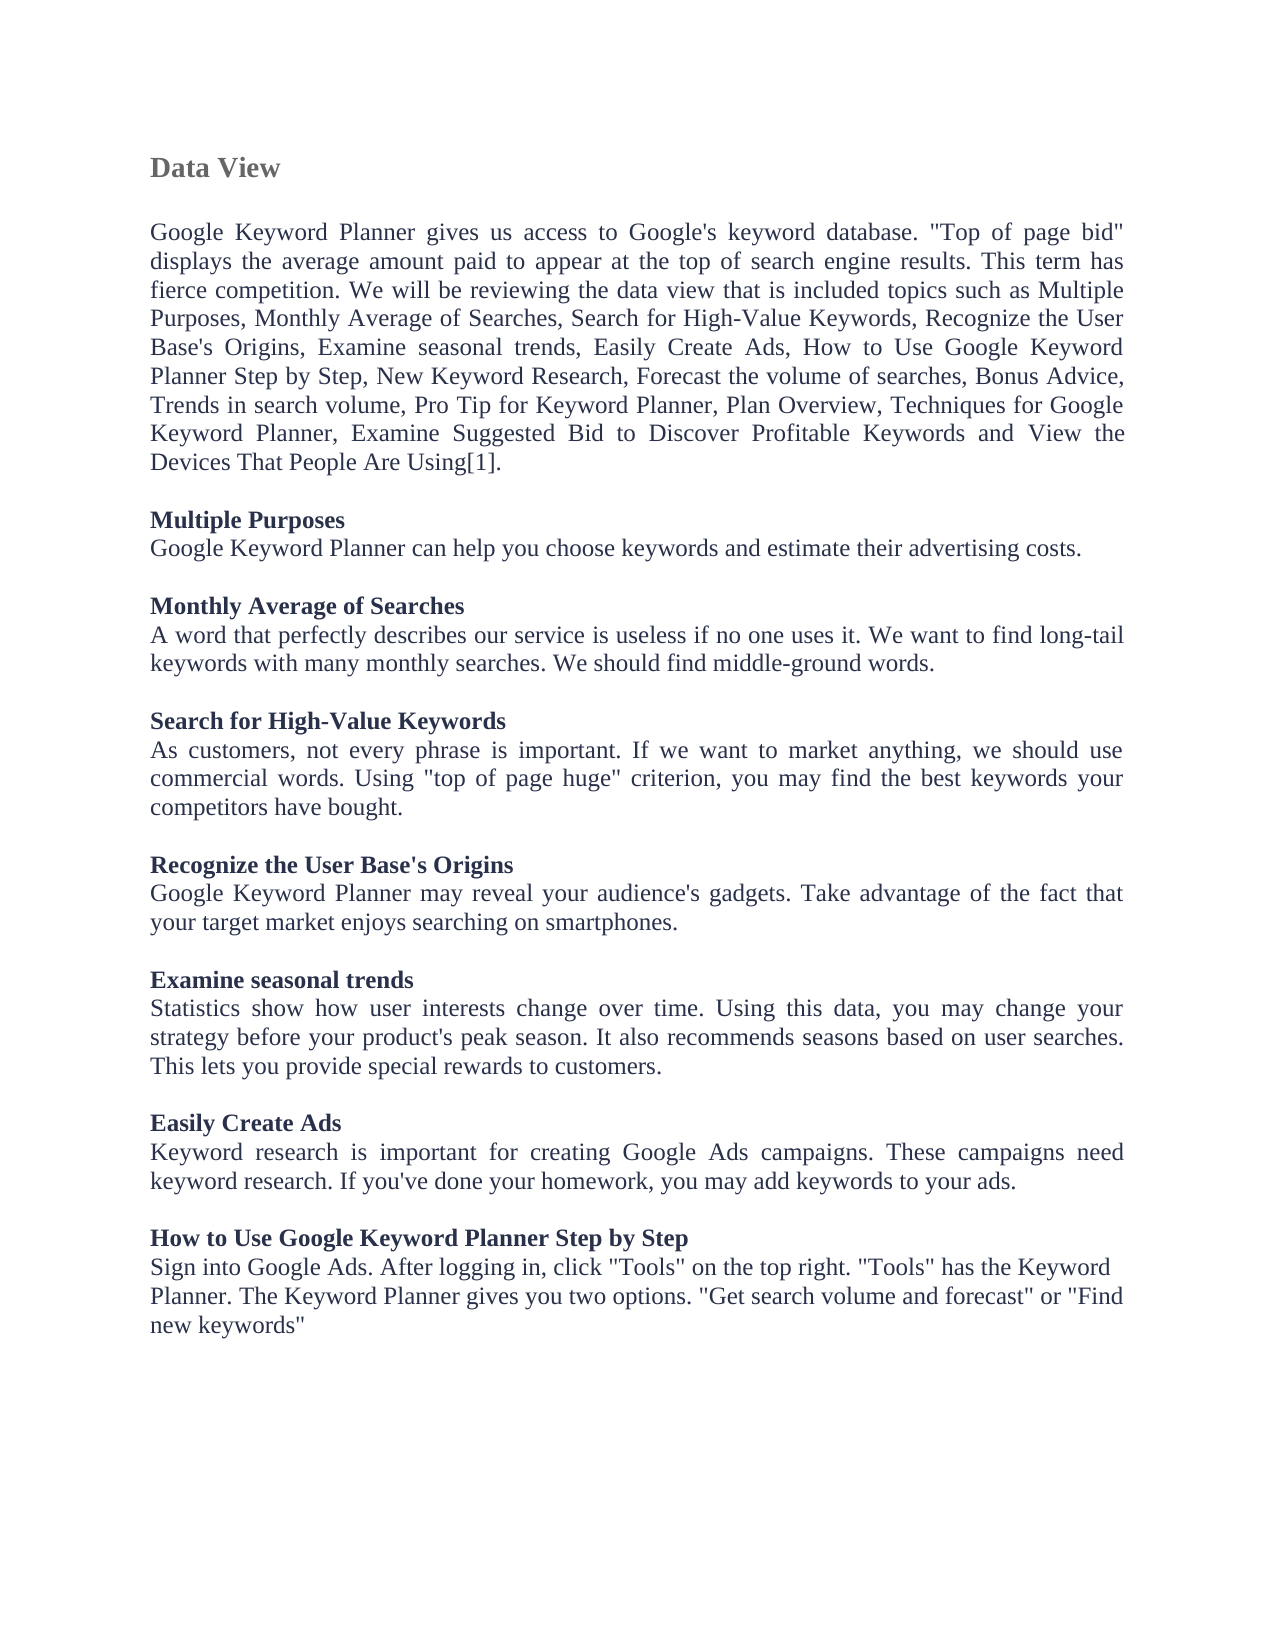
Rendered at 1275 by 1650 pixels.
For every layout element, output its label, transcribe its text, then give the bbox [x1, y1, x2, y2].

text Search for High-Value Keywords [150, 706, 1125, 735]
text Statistics show how user interests change over time. Using this data, you may change your strategy before your product's peak season. It also recommends seasons based on user searches. This lets you provide special rewards to customers. [150, 993, 1125, 1080]
text Easily Create Ads [150, 1108, 1125, 1137]
text Google Keyword Planner may reveal your audience's gadgets. Take advantage of the fact that your target market enjoys searching on smartphones. [150, 878, 1125, 936]
text Google Keyword Planner gives us access to Google's keyword database. "Top of page bid" displays the average amount paid to appear at the top of search engine results. This term has fierce competition. We will be reviewing the data view that is included topics such as Multiple Purposes, Monthly Average of Searches, Search for High-Value Keywords, Recognize the User Base's Origins, Examine seasonal trends, Easily Create Ads, How to Use Google Keyword Planner Step by Step, New Keyword Research, Forecast the volume of searches, Bonus Advice, Trends in search volume, Pro Tip for Keyword Planner, Plan Overview, Techniques for Google Keyword Planner, Examine Suggested Bid to Discover Profitable Keywords and View the Devices That People Are Using[1]. [150, 418, 1125, 476]
text Keyword research is important for creating Google Ads campaigns. These campaigns need keyword research. If you've done your homework, you may add keywords to your ads. [150, 1137, 1125, 1195]
text Google Keyword Planner can help you choose keywords and estimate their advertising costs. [150, 533, 1125, 562]
text Monthly Average of Searches [150, 591, 1125, 620]
text Data View [150, 150, 1125, 183]
text As customers, not every phrase is important. If we want to market anything, we should use commercial words. Using "top of page huge" criterion, you may find the best keywords your competitors have bought. [150, 735, 1125, 821]
text Google Keyword Planner gives us access to Google's keyword database. "Top of page bid" displays the average amount paid to appear at the top of search engine results. This term has fierce competition. We will be reviewing the data view that is included topics such as Multiple Purposes, Monthly Average of Searches, Search for High-Value Keywords, Recognize the User Base's Origins, Examine seasonal trends, Easily Create Ads, How to Use Google Keyword Planner Step by Step, New Keyword Research, Forecast the volume of searches, Bonus Advice, Trends in search volume, Pro Tip for Keyword Planner, Plan Overview, Techniques for Google Keyword Planner, Examine Suggested Bid to Discover Profitable Keywords and View the Devices That People Are Using[1]. [150, 217, 1125, 390]
text Recognize the User Base's Origins [150, 850, 1125, 878]
text How to Use Google Keyword Planner Step by Step [150, 1223, 1125, 1252]
text Sign into Google Ads. After logging in, click "Tools" on the top right. "Tools" has the Keyword Planner. The Keyword Planner gives you two options. "Get search volume and forecast" or "Find new keywords" [150, 1252, 1125, 1338]
text A word that perfectly describes our service is useless if no one uses it. We want to find long-tail keywords with many monthly searches. We should find middle-ground words. [150, 620, 1125, 677]
text Examine seasonal trends [150, 965, 1125, 993]
text Multiple Purposes [150, 505, 1125, 533]
